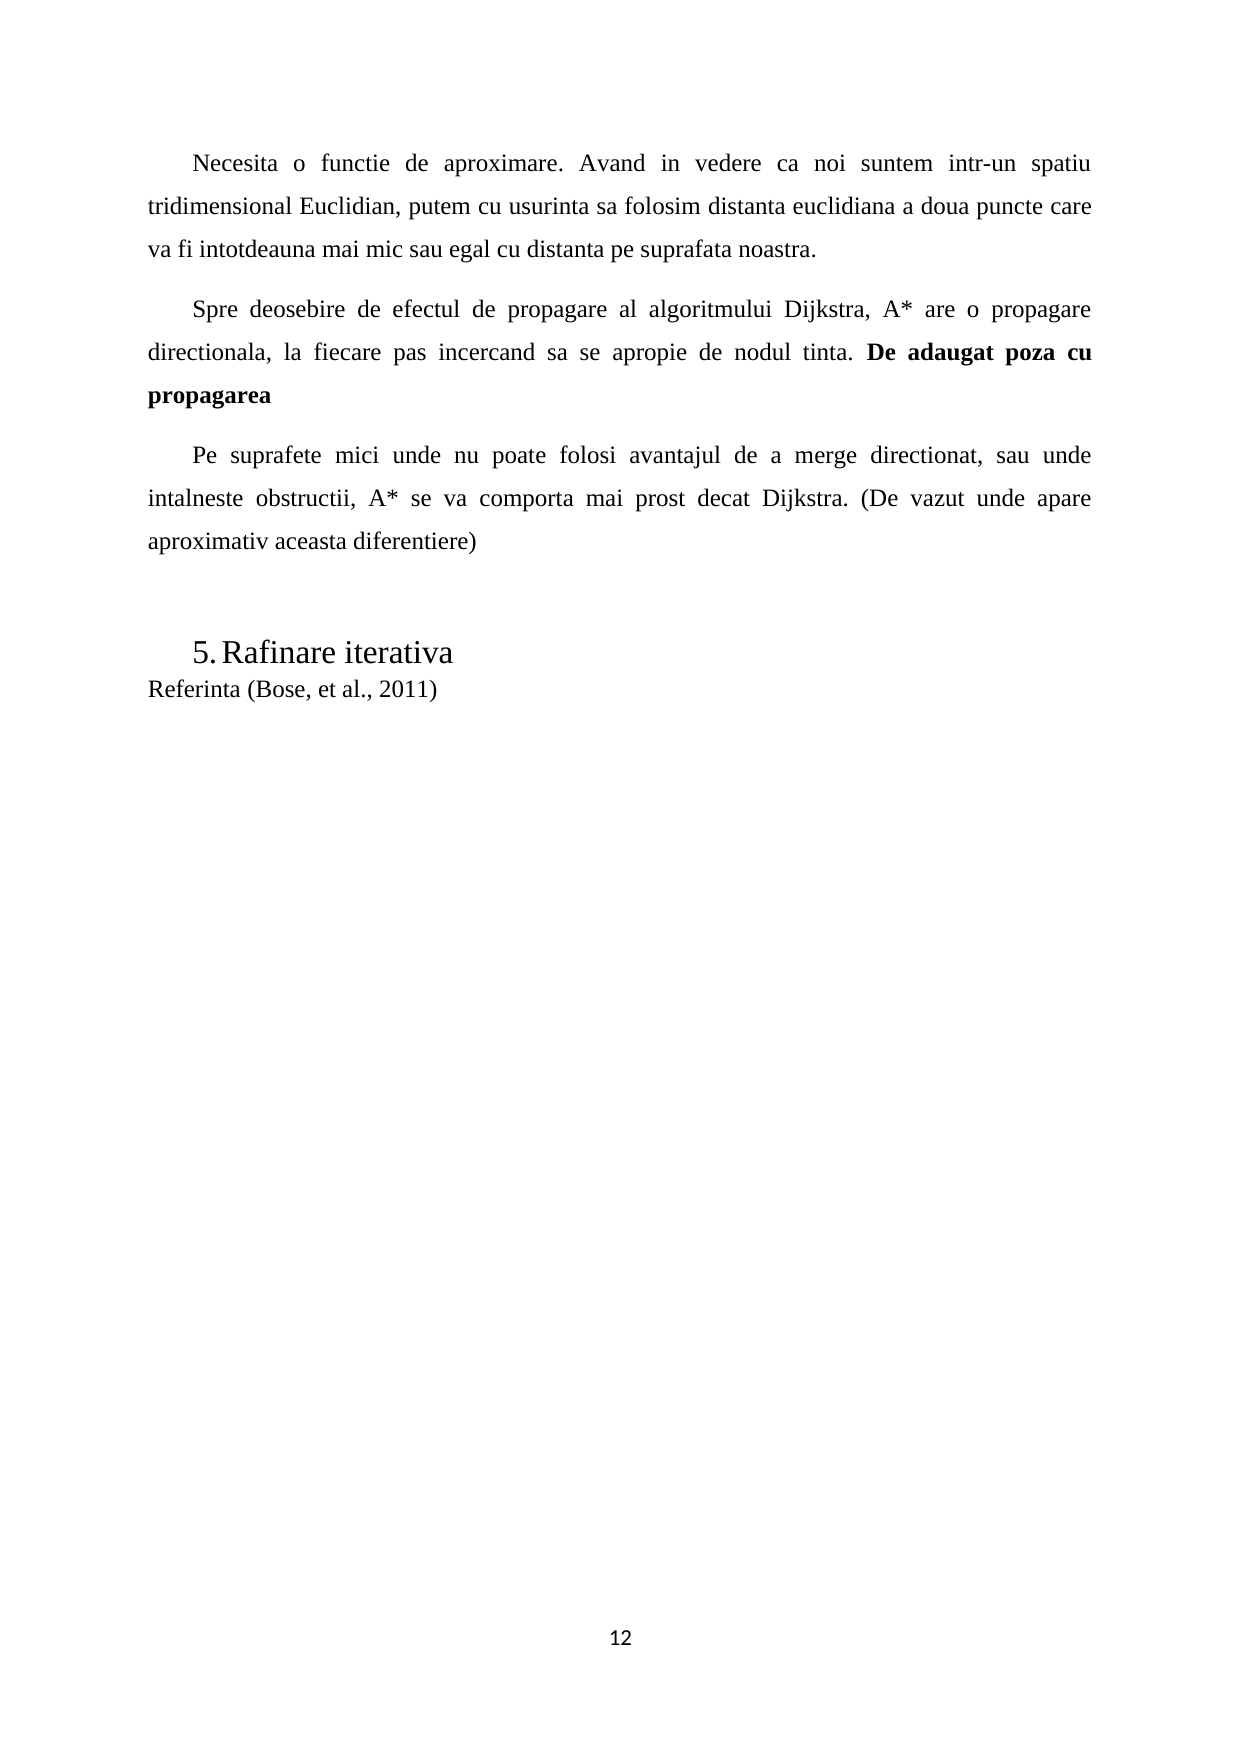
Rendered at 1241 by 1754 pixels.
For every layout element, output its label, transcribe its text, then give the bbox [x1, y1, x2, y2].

text Referinta [148, 674, 1092, 703]
text Necesita o functie de aproximare. Avand in vedere ca noi suntem intr-un spatiu tridimensional Euclidian, putem cu usurinta sa folosim distanta euclidiana a doua puncte care va fi intotdeauna mai mic sau egal cu distanta pe suprafata noastra. [148, 148, 1092, 263]
subtitle Rafinare iterativa [148, 633, 1092, 671]
text Pe suprafete mici unde nu poate folosi avantajul de a merge directionat, sau unde intalneste obstructii, A* se va comporta mai prost decat Dijkstra. (De vazut unde apare aproximativ aceasta diferentiere) [148, 440, 1092, 555]
text Spre deosebire de efectul de propagare al algoritmului Dijkstra, A* are o propagare directionala, la fiecare pas incercand sa se apropie de nodul tinta. De adaugat poza cu propagarea [148, 294, 1092, 409]
